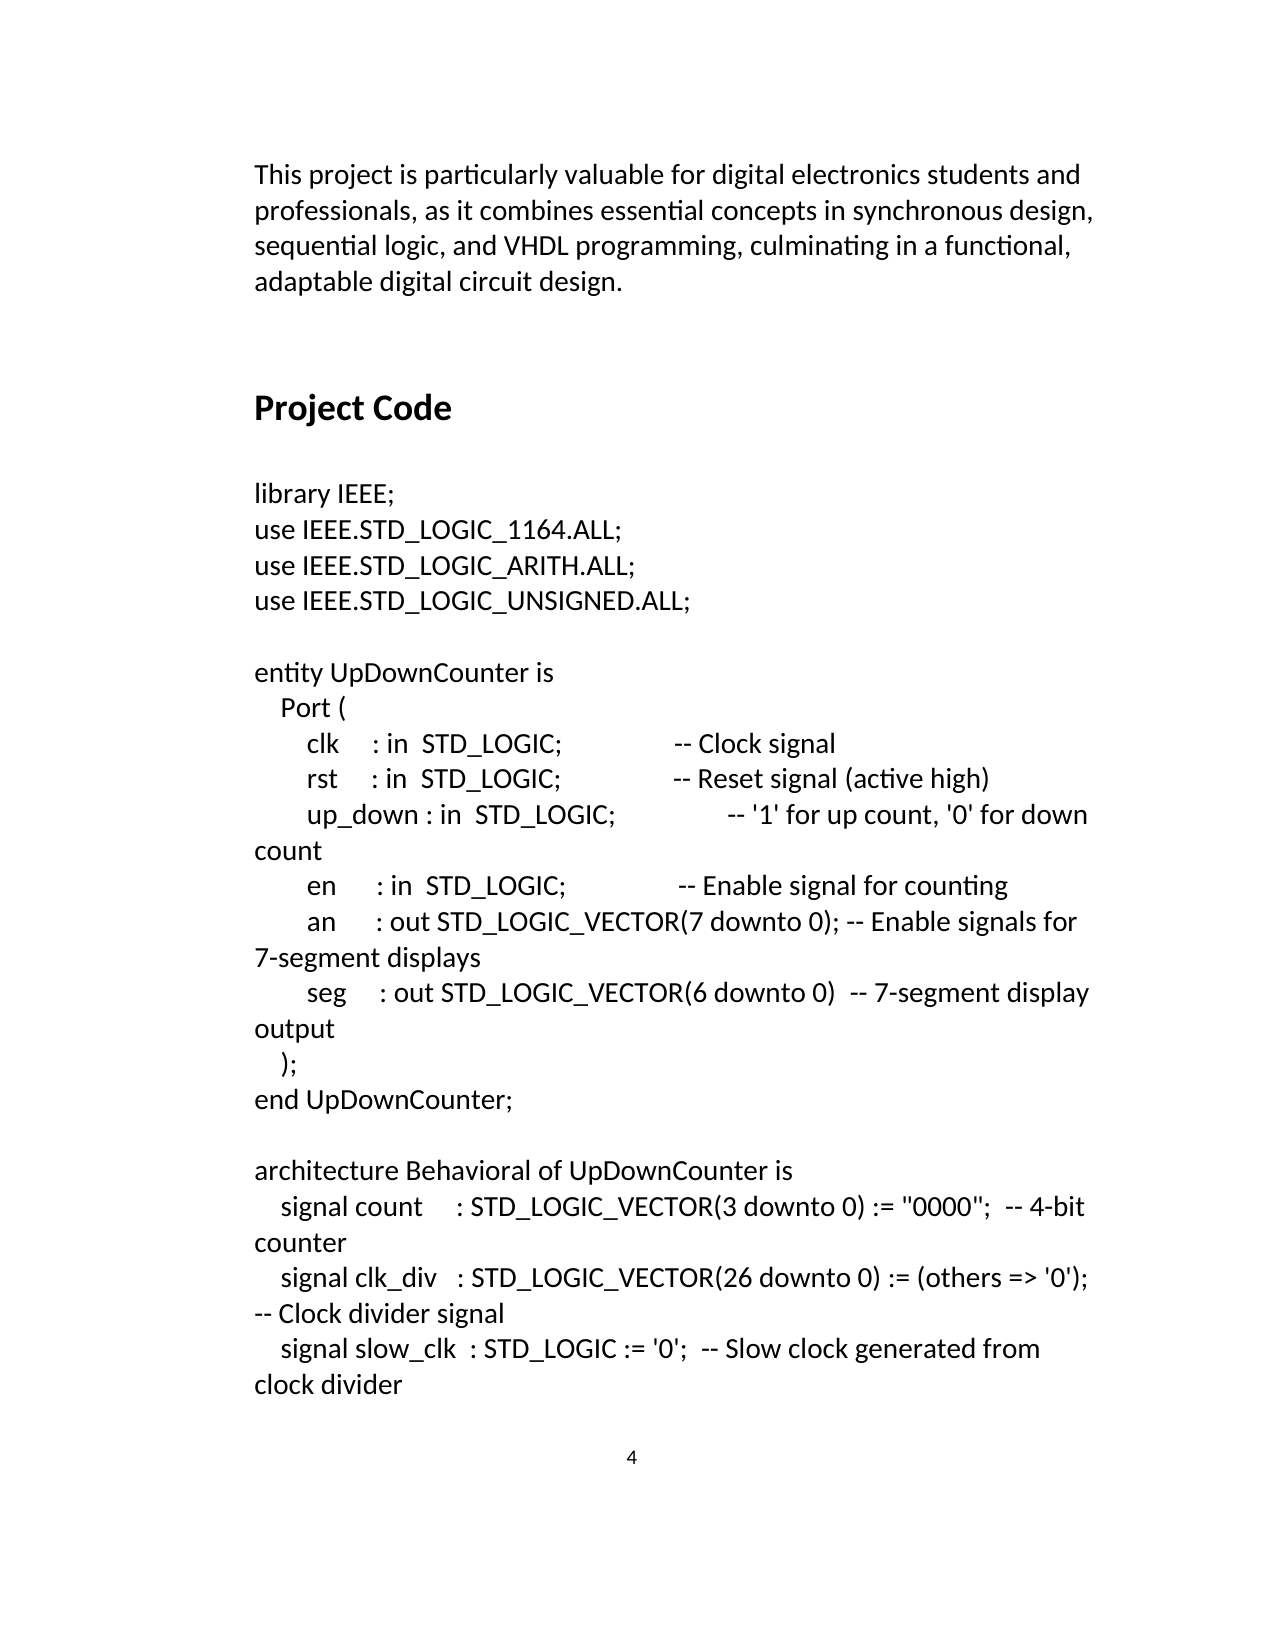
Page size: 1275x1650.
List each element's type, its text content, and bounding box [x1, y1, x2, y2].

text This project is particularly valuable for digital electronics students and professionals, as it combines essential concepts in synchronous design, sequential logic, and VHDL programming, culminating in a functional, adaptable digital circuit design. [254, 156, 1096, 299]
subtitle Project Code [179, 384, 1096, 430]
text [254, 476, 1096, 1437]
